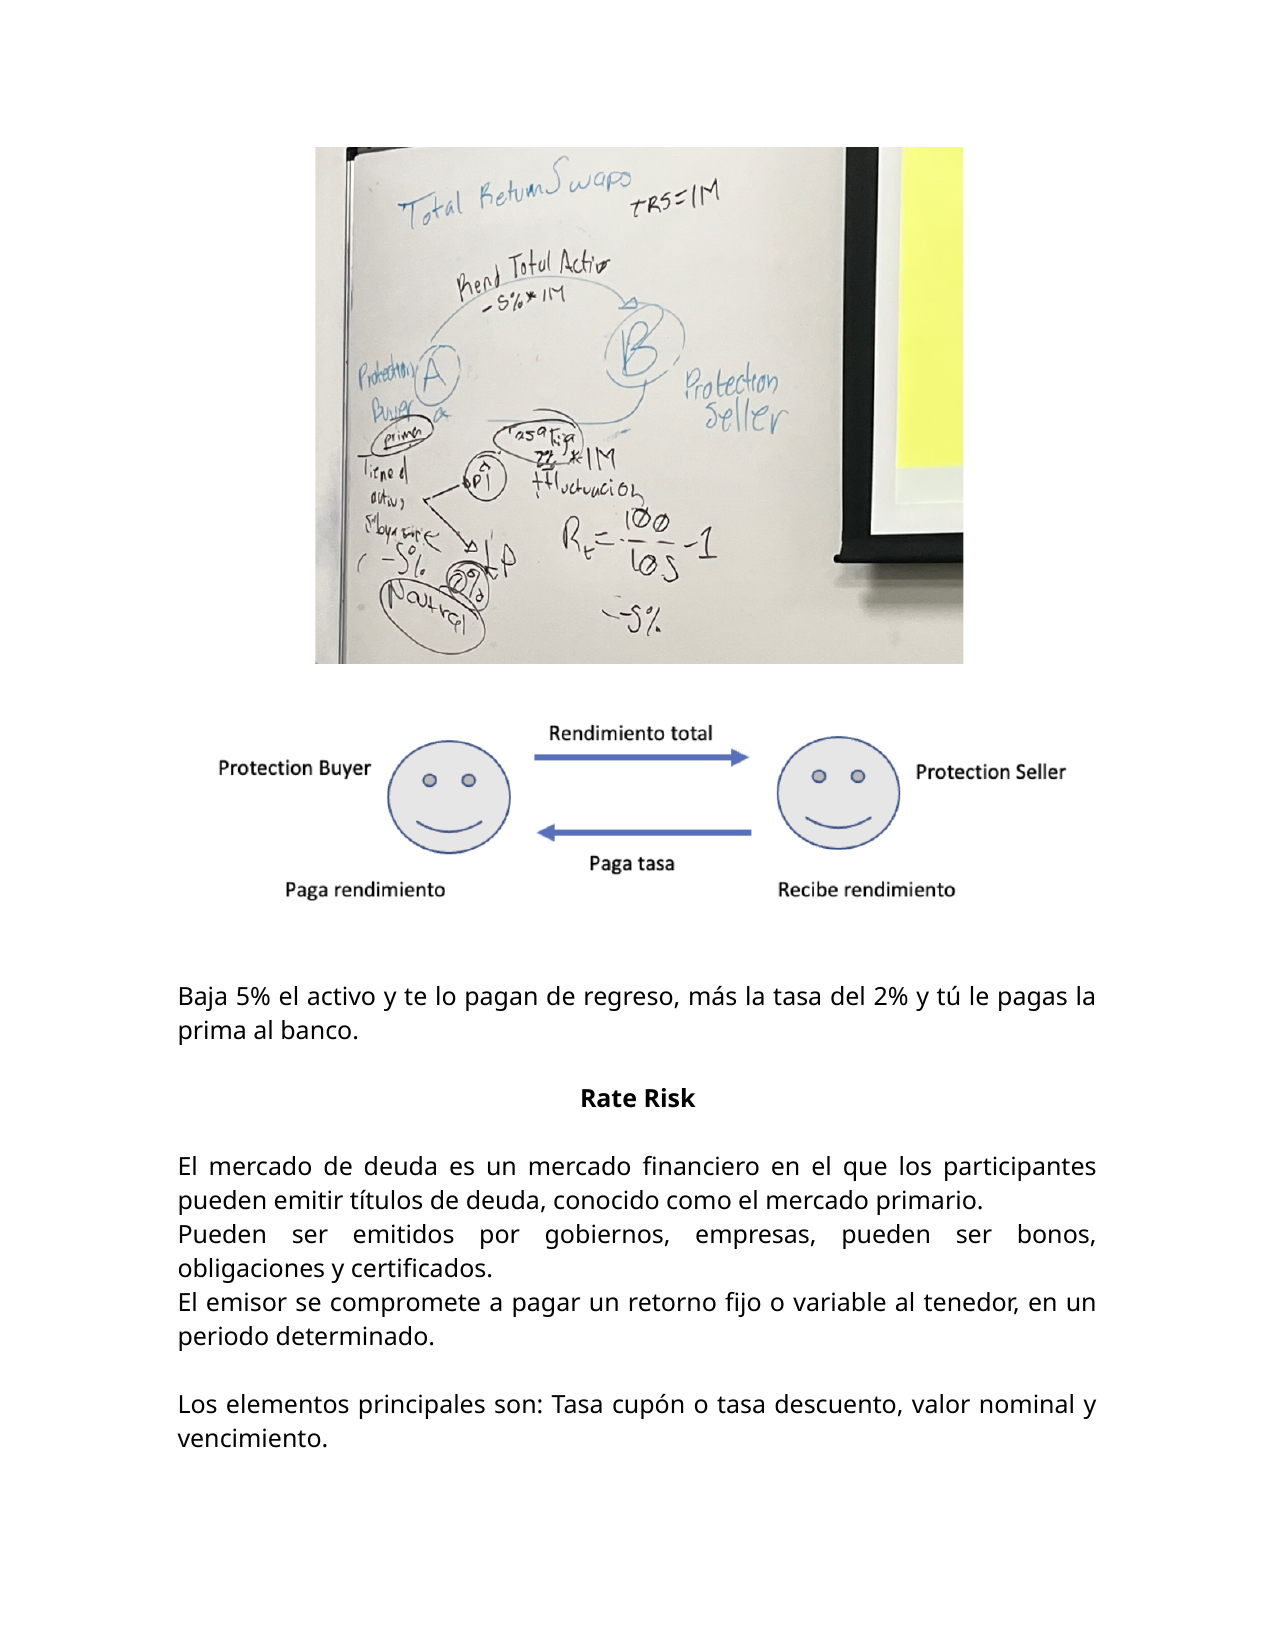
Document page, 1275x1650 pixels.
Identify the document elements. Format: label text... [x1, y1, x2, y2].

text Los elementos principales son: Tasa cupón o tasa descuento, valor nominal y vencimiento. [177, 1387, 1098, 1455]
text El mercado de deuda es un mercado financiero en el que los participantes pueden emitir títulos de deuda, conocido como el mercado primario. [177, 1148, 1098, 1217]
text El emisor se compromete a pagar un retorno fijo o variable al tenedor, en un periodo determinado. [177, 1285, 1098, 1353]
text Rate Risk [177, 1080, 1098, 1114]
text Pueden ser emitidos por gobiernos, empresas, pueden ser bonos, obligaciones y certificados. [177, 1217, 1098, 1285]
picture [315, 147, 964, 664]
text Baja 5% el activo y te lo pagan de regreso, más la tasa del 2% y tú le pagas la prima al banco. [177, 978, 1098, 1046]
picture [177, 697, 1098, 945]
